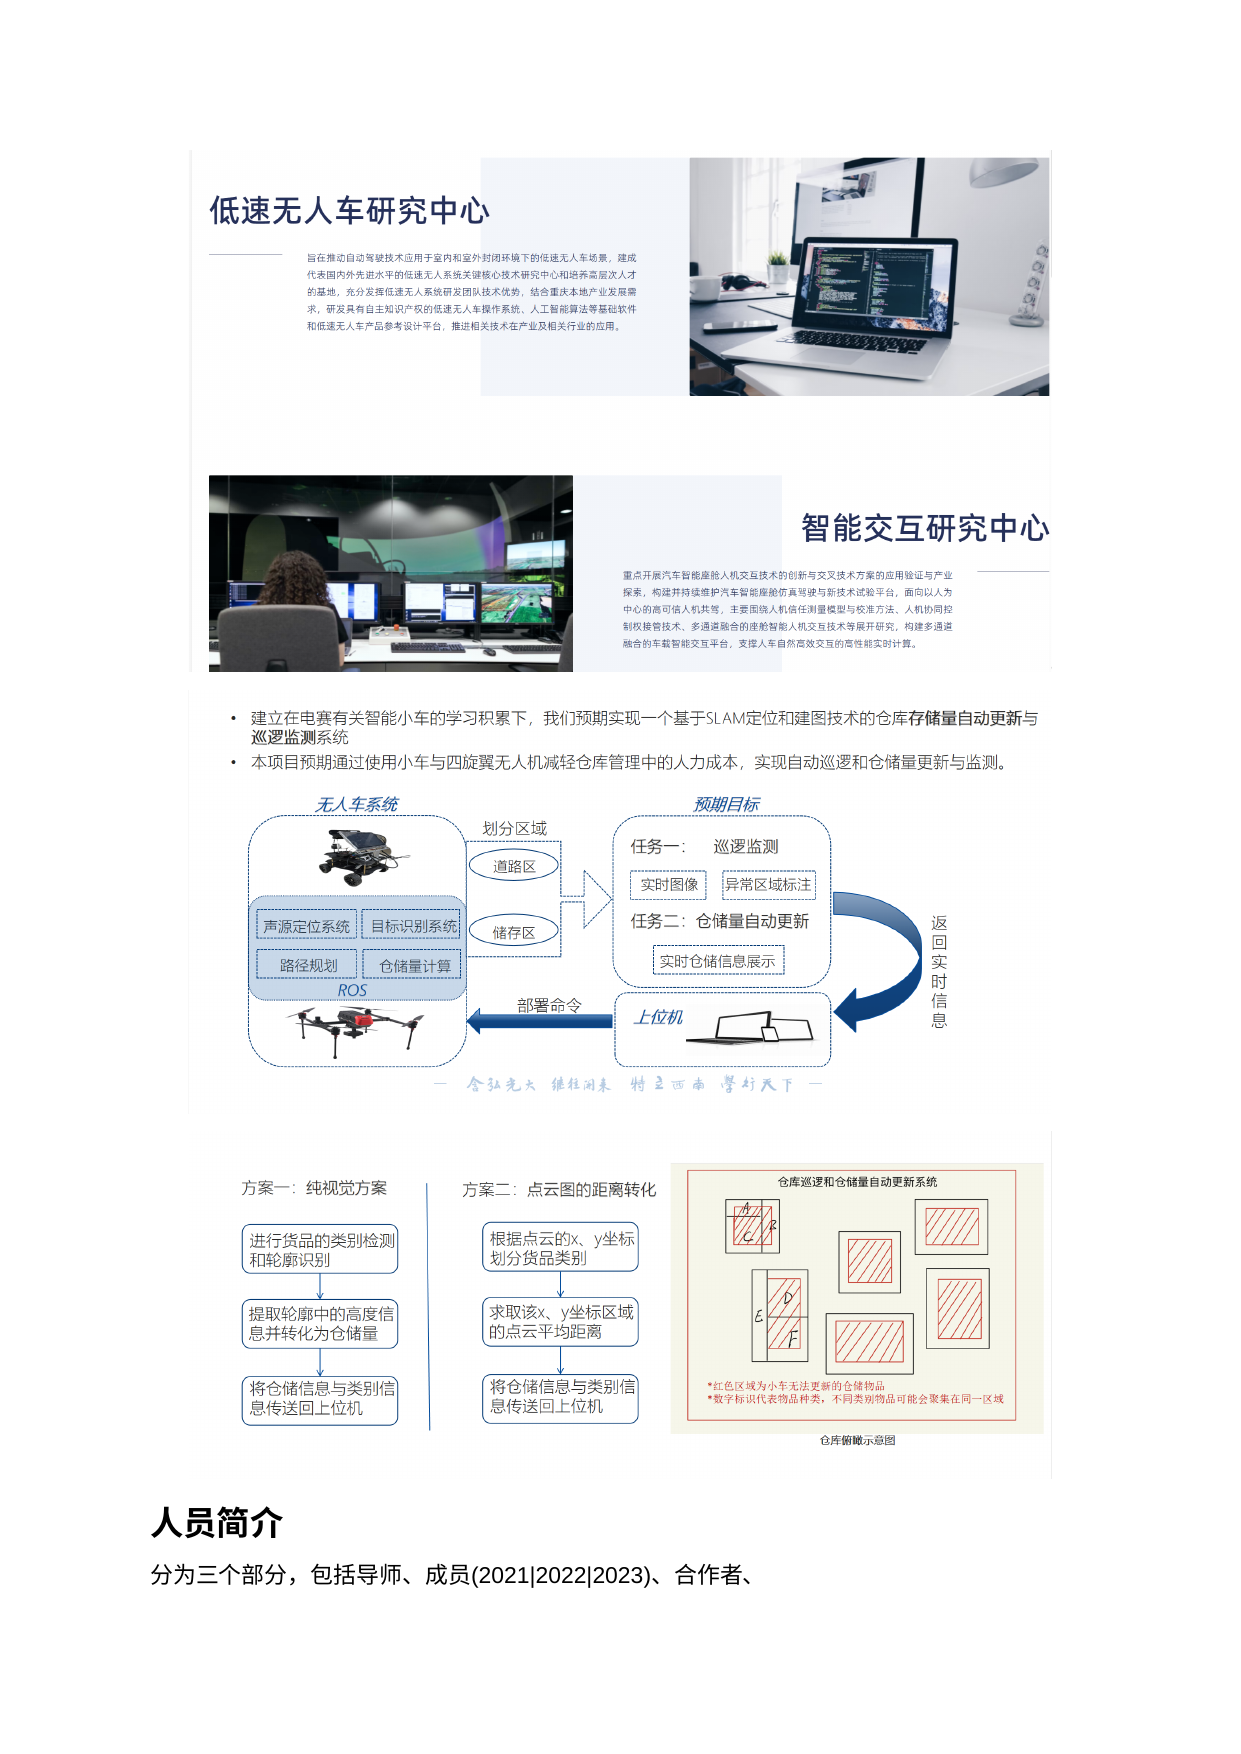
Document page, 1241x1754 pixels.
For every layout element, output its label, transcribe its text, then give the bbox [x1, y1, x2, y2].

text 分为三个部分，包括导师、成员(2021|2022|2023)、合作者、 [150, 1557, 1090, 1590]
picture [188, 690, 1052, 1114]
picture [188, 150, 1052, 672]
picture [188, 1131, 1052, 1479]
